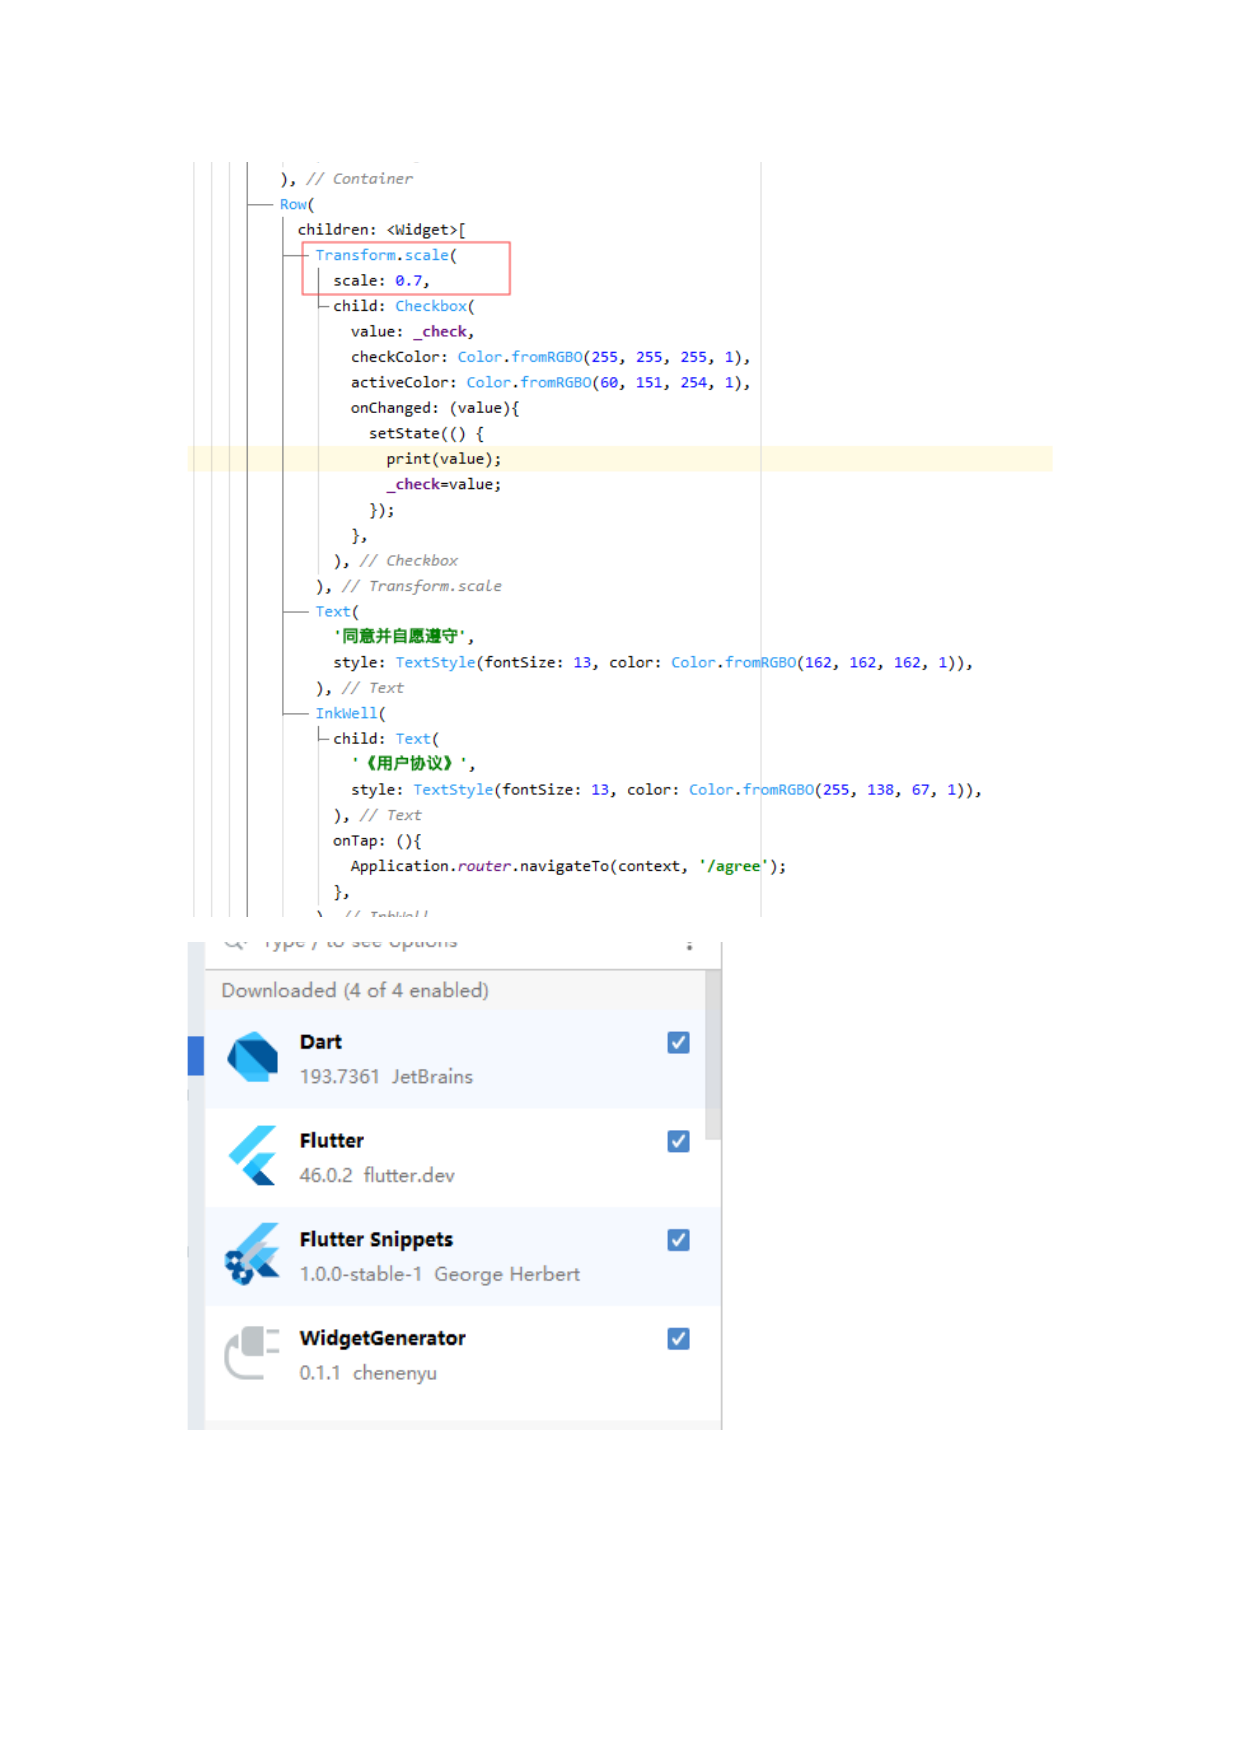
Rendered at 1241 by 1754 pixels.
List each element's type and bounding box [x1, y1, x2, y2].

picture [187, 942, 739, 1430]
picture [187, 162, 1053, 917]
